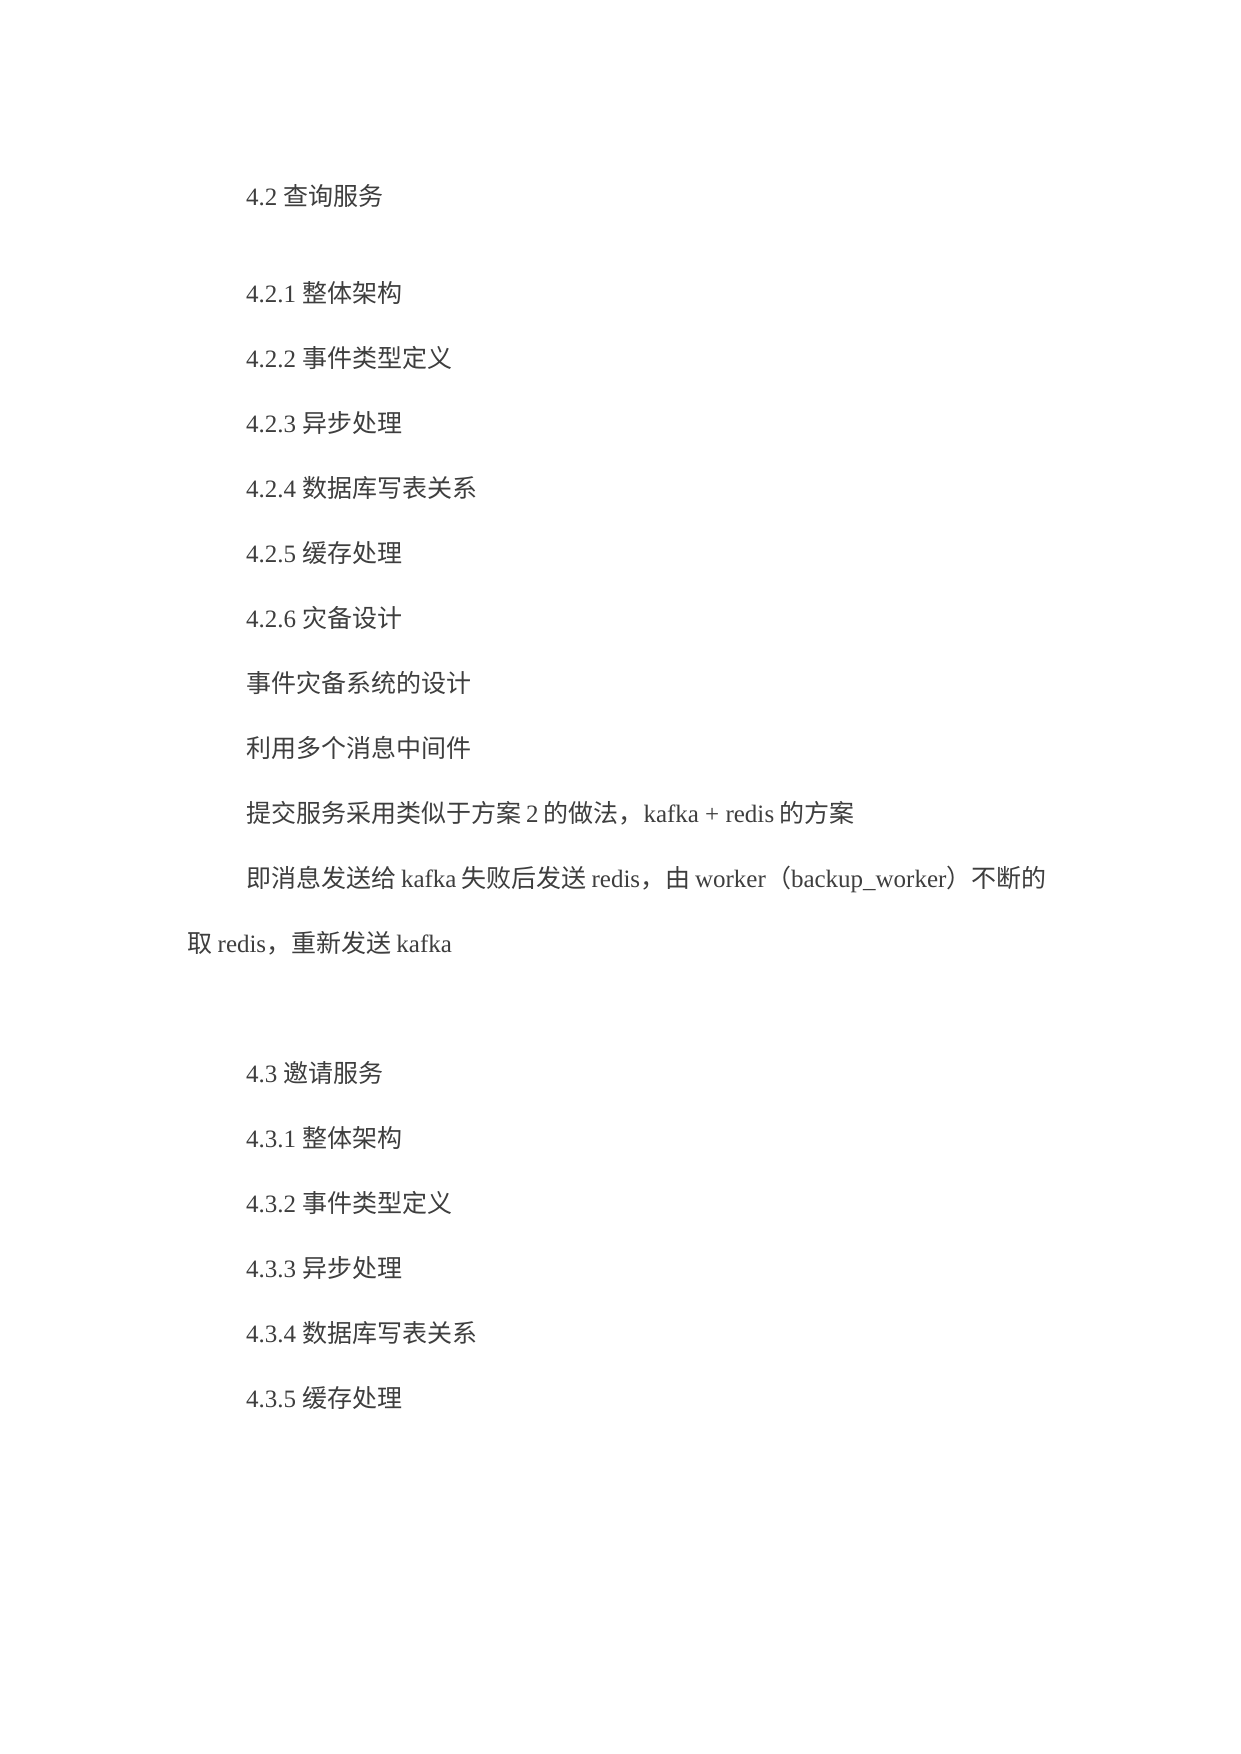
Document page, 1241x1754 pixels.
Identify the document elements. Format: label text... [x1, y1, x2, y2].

text 提交服务采用类似于方案2的做法，kafka + redis的方案 [187, 779, 1053, 844]
text 4.2.6 灾备设计 [187, 584, 1053, 649]
text 即消息发送给kafka失败后发送redis，由worker（backup_worker）不断的取redis，重新发送kafka [187, 844, 1053, 974]
text 4.2 查询服务 [187, 162, 1053, 227]
text 4.2.2 事件类型定义 [187, 324, 1053, 389]
text 利用多个消息中间件 [187, 714, 1053, 779]
text 事件灾备系统的设计 [187, 649, 1053, 714]
text 4.3.1 整体架构 [187, 1104, 1053, 1169]
text 4.2.5 缓存处理 [187, 519, 1053, 584]
text 4.3.4 数据库写表关系 [187, 1299, 1053, 1364]
text 4.2.1 整体架构 [187, 259, 1053, 324]
text 4.3 邀请服务 [187, 1039, 1053, 1104]
text 4.3.3 异步处理 [187, 1234, 1053, 1299]
text 4.3.5 缓存处理 [187, 1364, 1053, 1429]
text 4.3.2 事件类型定义 [187, 1169, 1053, 1234]
text 4.2.4 数据库写表关系 [187, 454, 1053, 519]
text 4.2.3 异步处理 [187, 389, 1053, 454]
